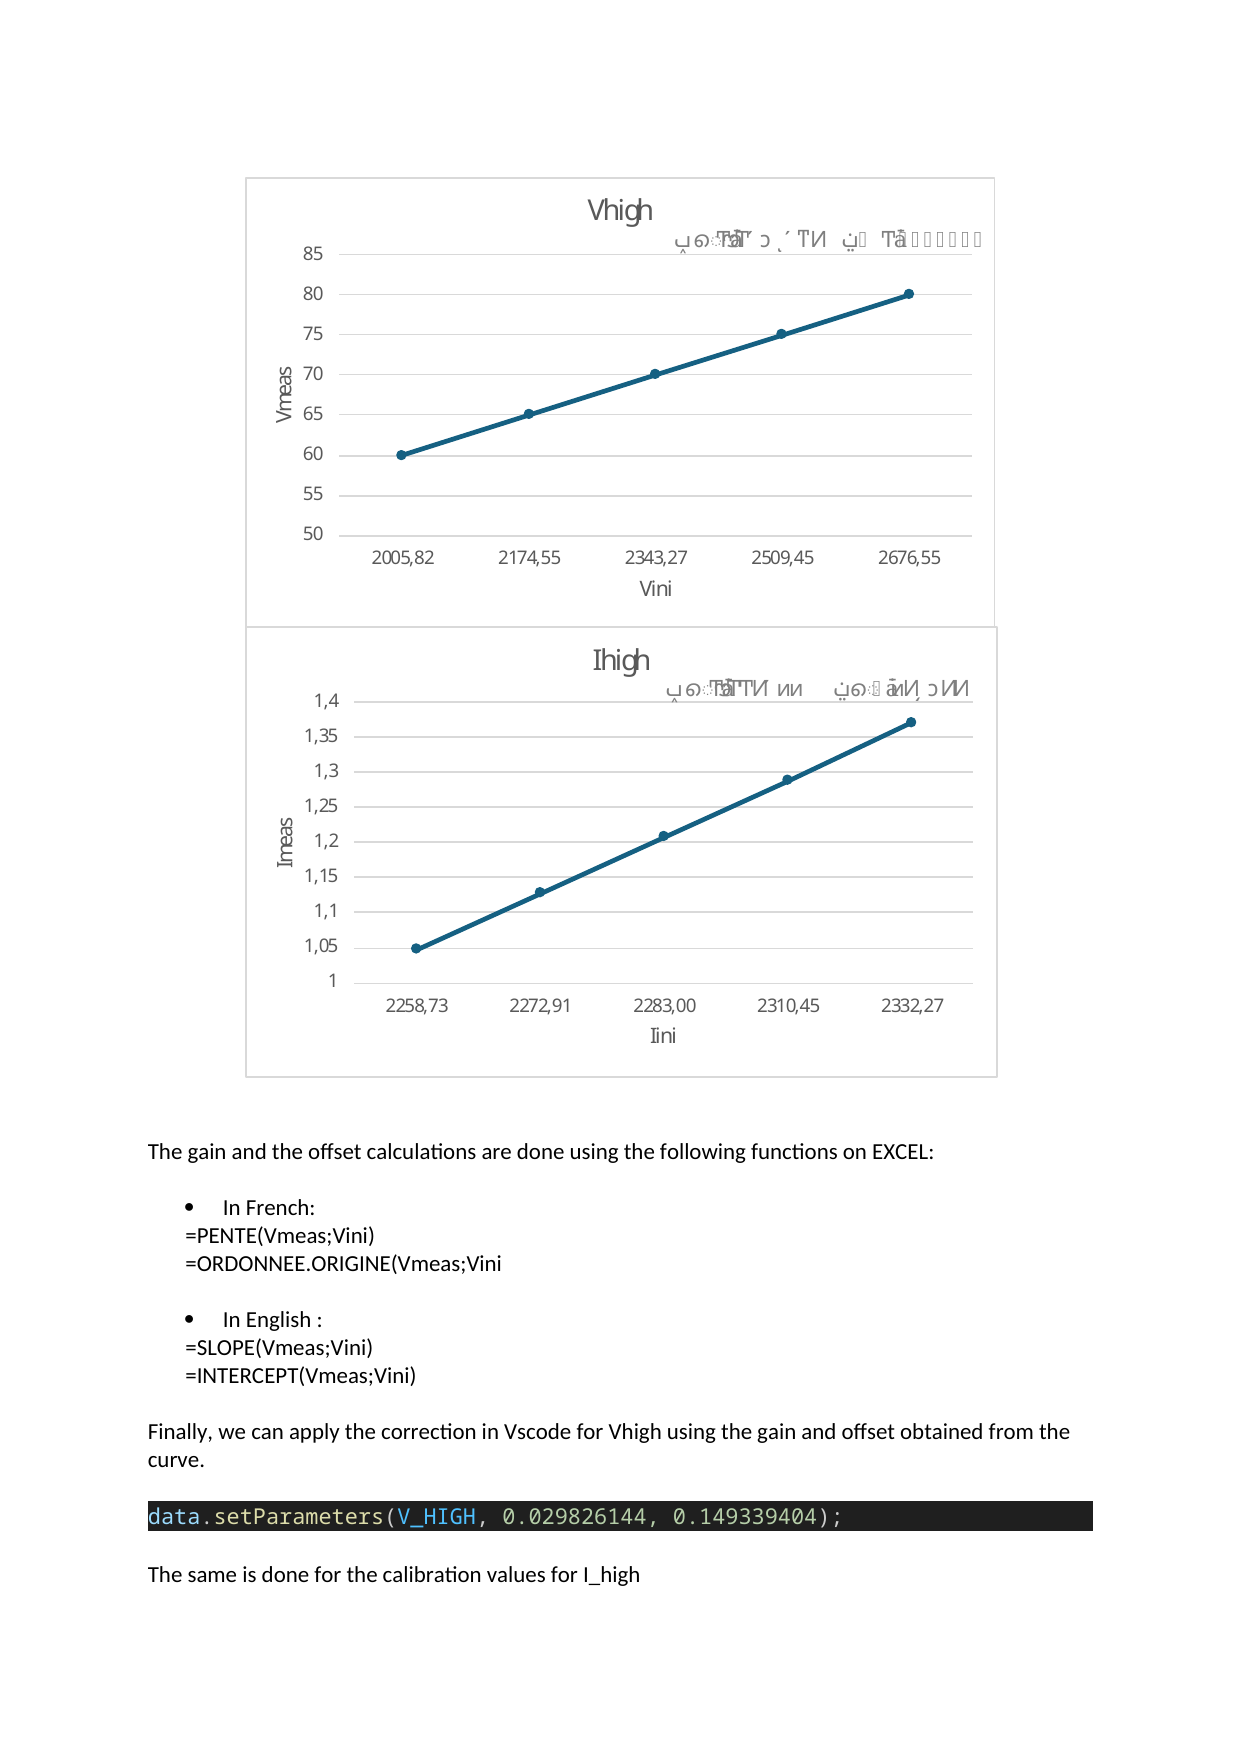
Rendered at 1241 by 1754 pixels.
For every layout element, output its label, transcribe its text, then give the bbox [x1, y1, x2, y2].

text =PENTE(Vmeas;Vini) [148, 1221, 1093, 1249]
text Finally, we can apply the correction in Vscode for Vhigh using the gain and offset obtained from the curve. [148, 1417, 1093, 1473]
text data.setParameters(V_HIGH, 0.029826144, 0.149339404); [148, 1501, 1093, 1531]
text The gain and the offset calculations are done using the following functions on EXCEL: [148, 1137, 1093, 1165]
text =ORDONNEE.ORIGINE(Vmeas;Vini [148, 1249, 1093, 1277]
list In English : [185, 1305, 1093, 1333]
list In French: [185, 1193, 1093, 1221]
text =INTERCEPT(Vmeas;Vini) [148, 1361, 1093, 1389]
text =SLOPE(Vmeas;Vini) [148, 1333, 1093, 1361]
text The same is done for the calibration values for I_high [148, 1560, 1093, 1588]
